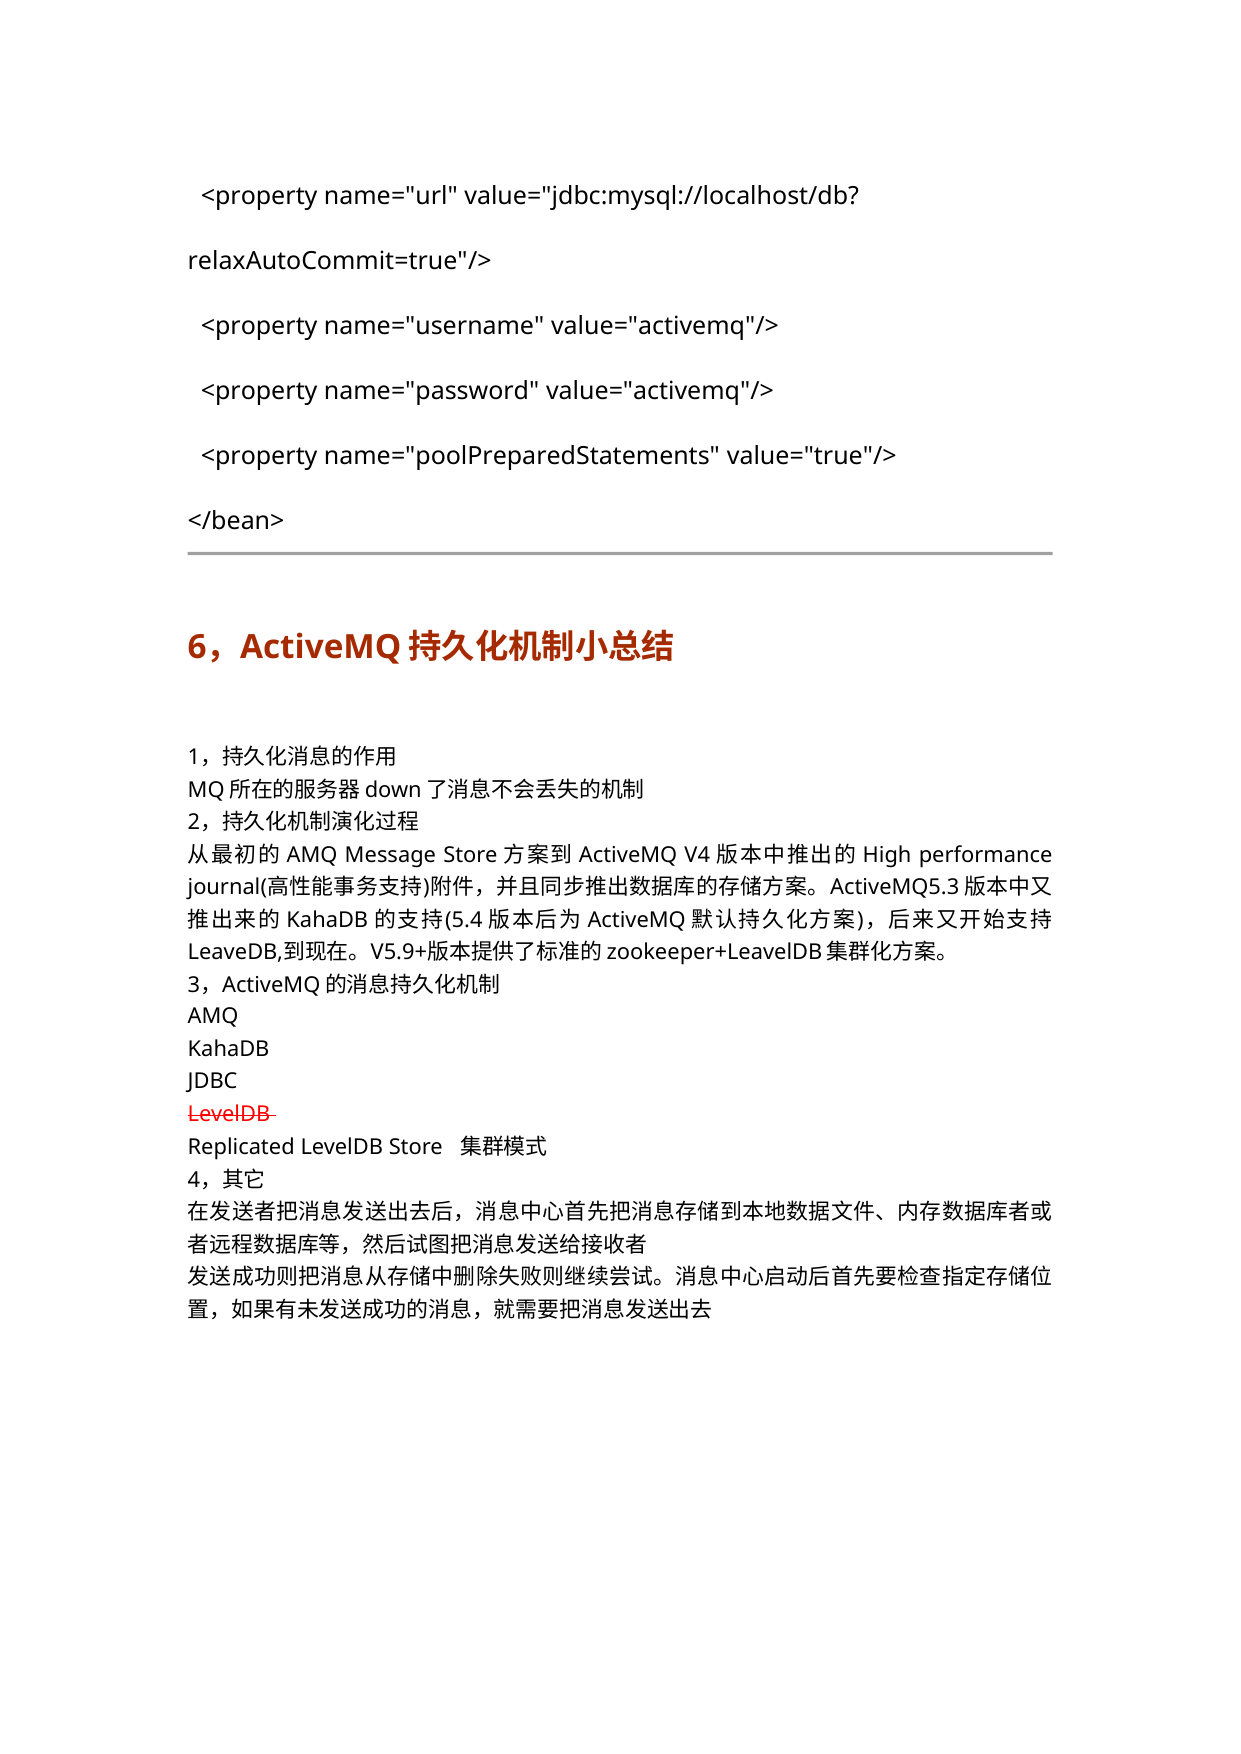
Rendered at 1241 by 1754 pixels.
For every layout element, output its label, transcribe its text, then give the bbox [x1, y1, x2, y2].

text 1，持久化消息的作用 [187, 739, 1053, 771]
subtitle 6，ActiveMQ持久化机制小总结 [187, 612, 1053, 677]
text AMQ [187, 999, 1053, 1031]
text 从最初的AMQ Message Store方案到ActiveMQ V4版本中推出的High performance journal(高性能事务支持)附件，并且同步推出数据库的存储方案。ActiveMQ5.3版本中又推出来的KahaDB的支持(5.4版本后为ActiveMQ默认持久化方案)，后来又开始支持LeaveDB,到现在。V5.9+版本提供了标准的zookeeper+LeavelDB集群化方案。 [187, 836, 1053, 966]
text <property name="url" value="jdbc:mysql://localhost/db?relaxAutoCommit=true"/> [187, 162, 1053, 292]
text Replicated LevelDB Store 集群模式 [187, 1129, 1053, 1161]
text 发送成功则把消息从存储中删除失败则继续尝试。消息中心启动后首先要检查指定存储位置，如果有未发送成功的消息，就需要把消息发送出去 [187, 1259, 1053, 1324]
text 4，其它 [187, 1161, 1053, 1194]
text KahaDB [187, 1031, 1053, 1064]
text </bean> [187, 487, 1053, 551]
text 在发送者把消息发送出去后，消息中心首先把消息存储到本地数据文件、内存数据库者或者远程数据库等，然后试图把消息发送给接收者 [187, 1194, 1053, 1259]
text <property name="username" value="activemq"/> [187, 292, 1053, 357]
text <property name="poolPreparedStatements" value="true"/> [187, 422, 1053, 487]
text LevelDB [187, 1096, 1053, 1129]
text 2，持久化机制演化过程 [187, 804, 1053, 836]
text JDBC [187, 1064, 1053, 1096]
text MQ所在的服务器down了消息不会丢失的机制 [187, 771, 1053, 804]
text <property name="password" value="activemq"/> [187, 357, 1053, 422]
text 3，ActiveMQ的消息持久化机制 [187, 966, 1053, 999]
